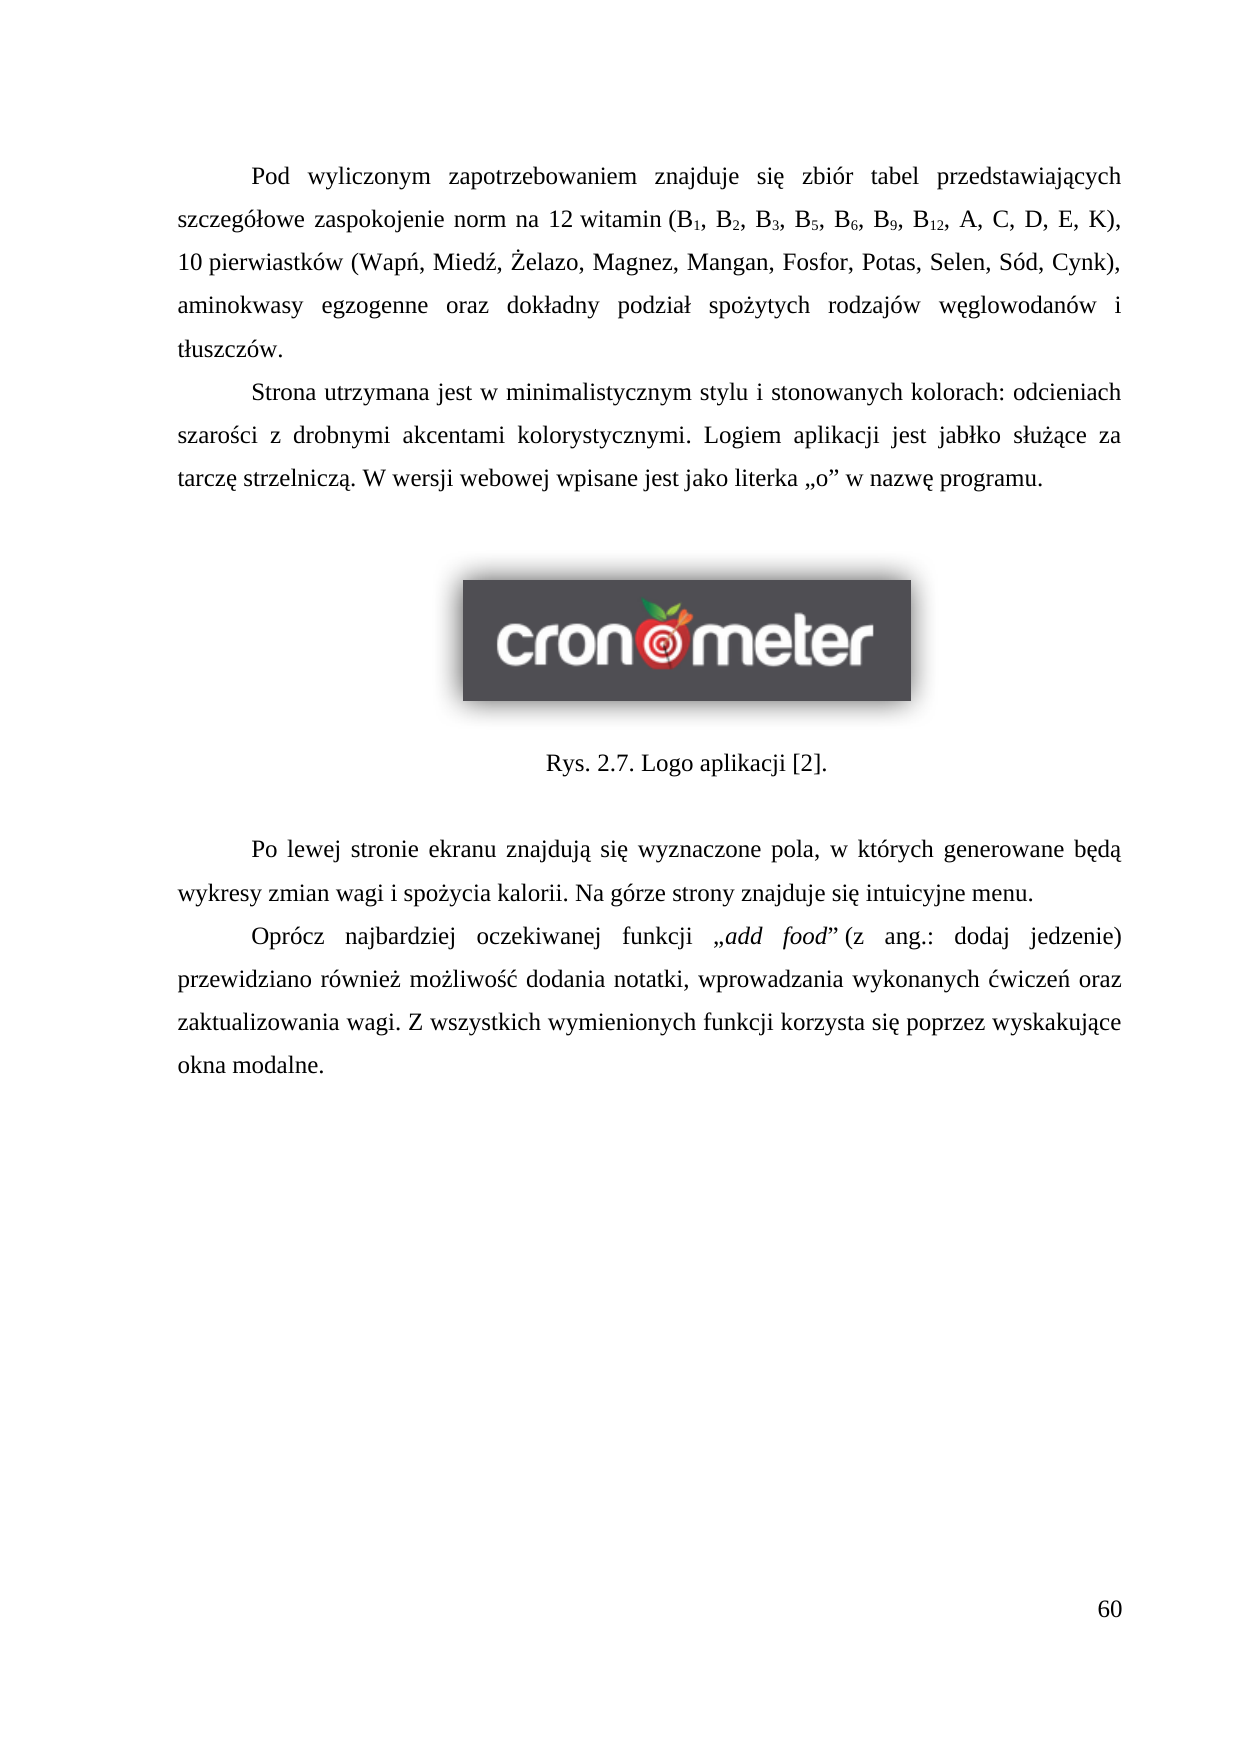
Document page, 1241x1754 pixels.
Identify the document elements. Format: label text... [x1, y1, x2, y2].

text Pod wyliczonym zapotrzebowaniem znajduje się zbiór tabel przedstawiających szczegółowe zaspokojenie norm na 12 witamin (B1, B2, B3, B5, B6, B9, B12, A, C, D, E, K), 10 pierwiastków (Wapń, Miedź, Żelazo, Magnez, Mangan, Fosfor, Potas, Selen, Sód, Cynk), aminokwasy egzogenne oraz dokładny podział spożytych rodzajów węglowodanów i tłuszczów. [177, 161, 1122, 362]
text Oprócz najbardziej oczekiwanej funkcji „add food” (z ang.: dodaj jedzenie) przewidziano również możliwość dodania notatki, wprowadzania wykonanych ćwiczeń oraz zaktualizowania wagi. Z wszystkich wymienionych funkcji korzysta się poprzez wyskakujące okna modalne. [177, 921, 1122, 1079]
text Rys. 2.7. Logo aplikacji [2]. [177, 748, 1122, 777]
text Strona utrzymana jest w minimalistycznym stylu i stonowanych kolorach: odcieniach szarości z drobnymi akcentami kolorystycznymi. Logiem aplikacji jest jabłko służące za tarczę strzelniczą. W wersji webowej wpisane jest jako literka „o” w nazwę programu. [177, 377, 1122, 492]
text Po lewej stronie ekranu znajdują się wyznaczone pola, w których generowane będą wykresy zmian wagi i spożycia kalorii. Na górze strony znajduje się intuicyjne menu. [177, 834, 1122, 906]
picture [463, 580, 911, 701]
